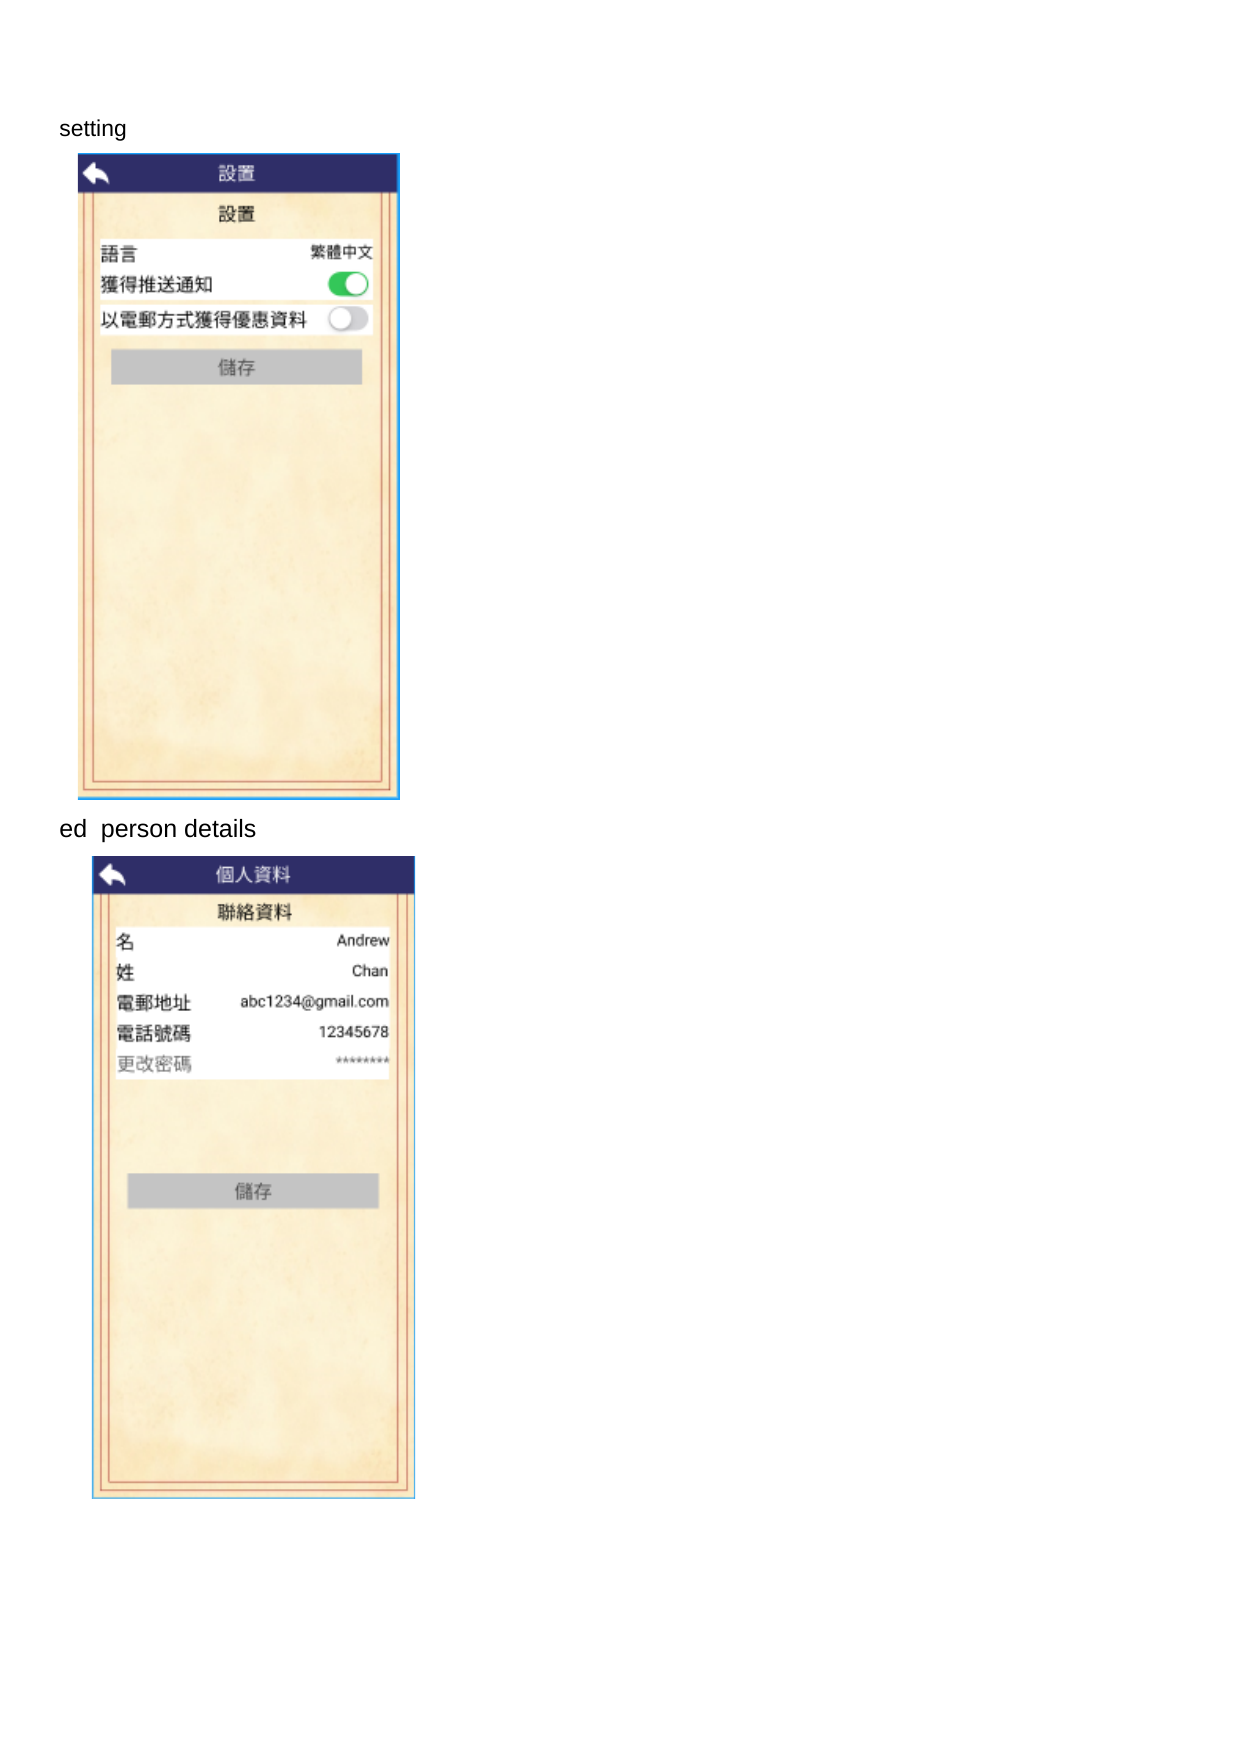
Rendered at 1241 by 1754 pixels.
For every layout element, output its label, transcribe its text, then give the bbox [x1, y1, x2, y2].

text setting [59, 114, 1181, 141]
picture [91, 856, 416, 1499]
picture [77, 153, 400, 800]
text ed person details [59, 814, 1181, 842]
